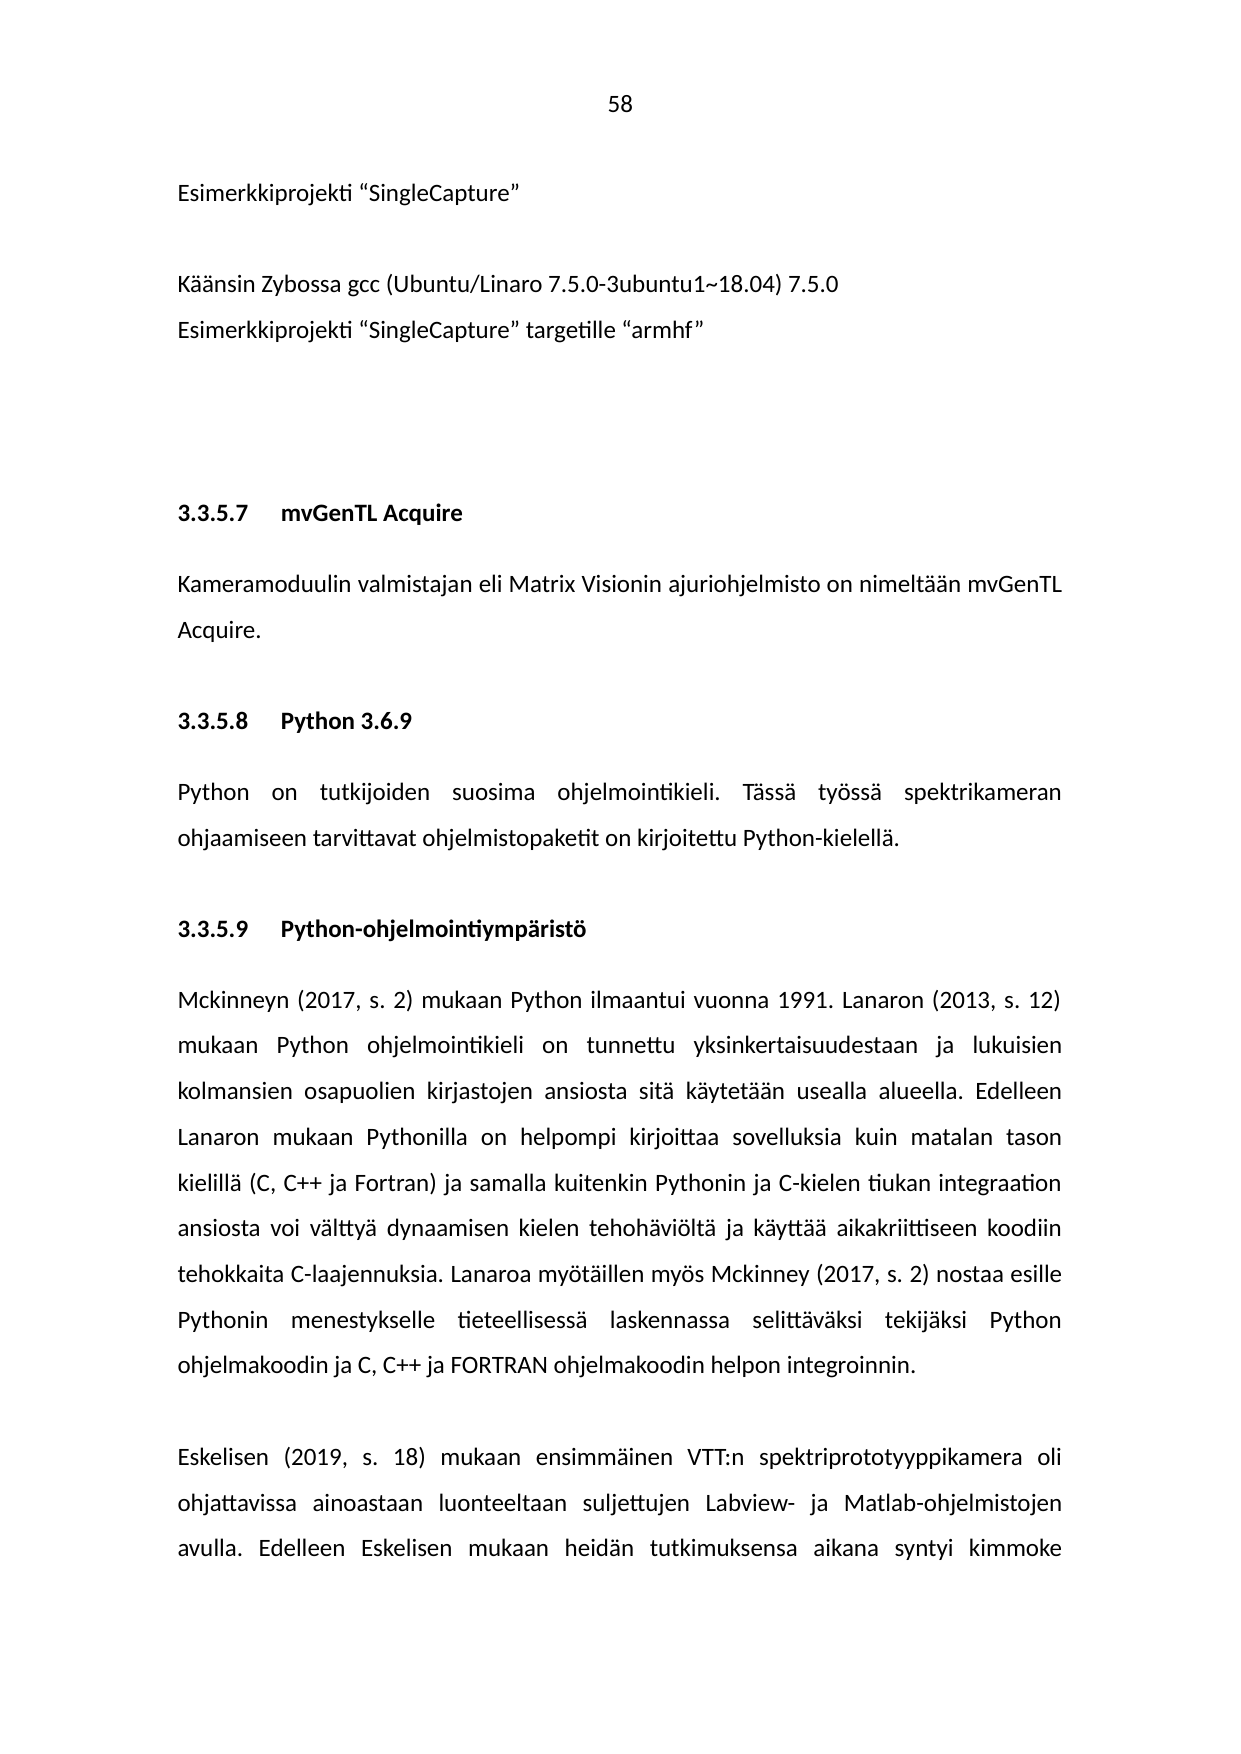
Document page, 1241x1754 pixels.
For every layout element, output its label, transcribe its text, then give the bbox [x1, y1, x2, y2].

text Esimerkkiprojekti “SingleCapture” [177, 177, 1063, 208]
subtitle mvGenTL Acquire [177, 497, 1063, 528]
subtitle Python-ohjelmointiympäristö [177, 913, 1063, 944]
text Esimerkkiprojekti “SingleCapture” targetille “armhf” [177, 314, 1063, 345]
text Käänsin Zybossa gcc (Ubuntu/Linaro 7.5.0-3ubuntu1~18.04) 7.5.0 [177, 269, 1063, 299]
subtitle Python 3.6.9 [177, 705, 1063, 736]
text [177, 1441, 1063, 1563]
text Mckinneyn (2017, s. 2) mukaan Python ilmaantui vuonna 1991. Lanaron (2013, s. 12) mukaan Python ohjelmointikieli on tunnettu yksinkertaisuudestaan ja lukuisien kolmansien osapuolien kirjastojen ansiosta sitä käytetään usealla alueella. Edelleen Lanaron mukaan Pythonilla on helpompi kirjoittaa sovelluksia kuin matalan tason kielillä (C, C++ ja Fortran) ja samalla kuitenkin Pythonin ja C-kielen tiukan integraation ansiosta voi välttyä dynaamisen kielen tehohäviöltä ja käyttää aikakriittiseen koodiin tehokkaita C-laajennuksia. Lanaroa myötäillen myös Mckinney (2017, s. 2) nostaa esille Pythonin menestykselle tieteellisessä laskennassa selittäväksi tekijäksi Python ohjelmakoodin ja C, C++ ja FORTRAN ohjelmakoodin helpon integroinnin. [177, 984, 1063, 1380]
text Python on tutkijoiden suosima ohjelmointikieli. Tässä työssä spektrikameran ohjaamiseen tarvittavat ohjelmistopaketit on kirjoitettu Python-kielellä. [177, 776, 1063, 852]
text Kameramoduulin valmistajan eli Matrix Visionin ajuriohjelmisto on nimeltään mvGenTL Acquire. [177, 568, 1063, 644]
